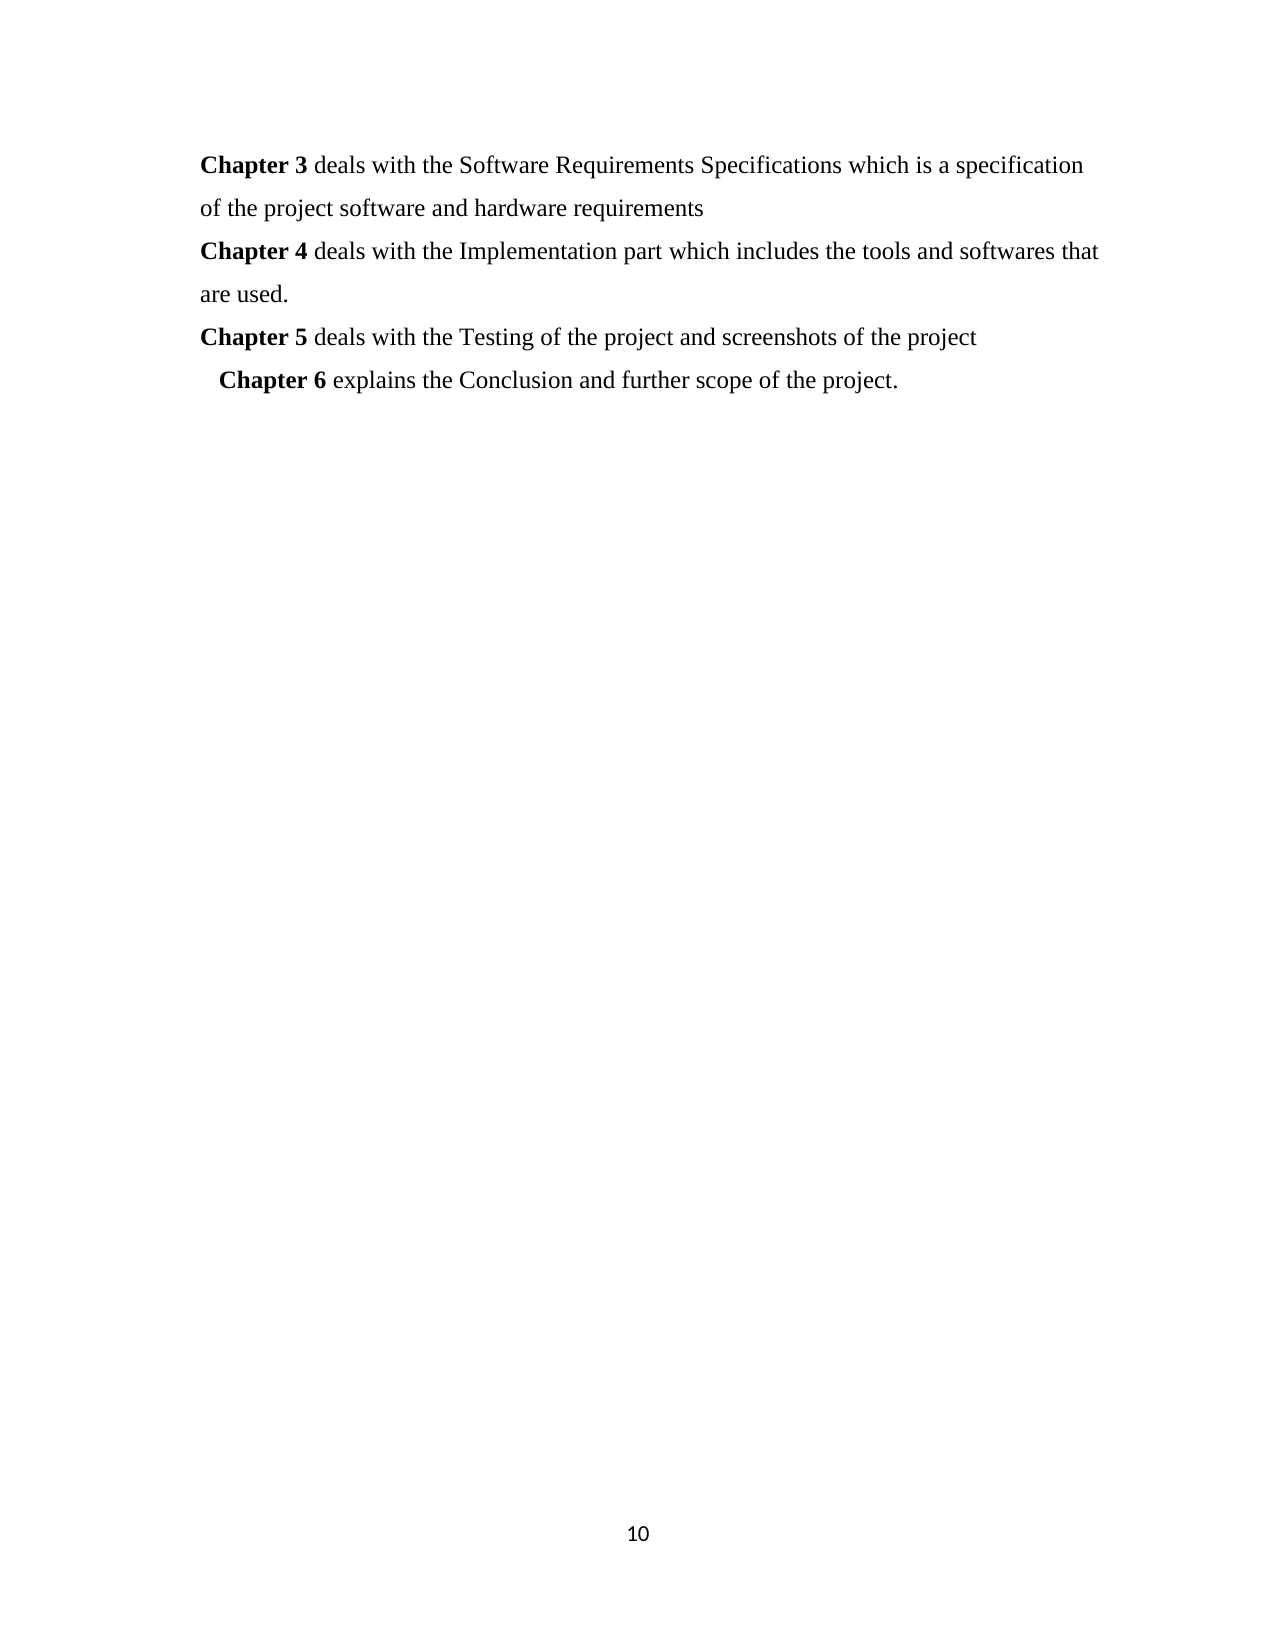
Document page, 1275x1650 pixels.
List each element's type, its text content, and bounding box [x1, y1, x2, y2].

text Chapter 3 deals with the Software Requirements Specifications which is a specification [200, 150, 1125, 179]
text Chapter 4 deals with the Implementation part which includes the tools and softwares that [200, 236, 1125, 265]
text of the project software and hardware requirements [200, 193, 1125, 222]
text are used. [200, 279, 1125, 308]
text Chapter 6 explains the Conclusion and further scope of the project. [200, 366, 1125, 394]
text Chapter 5 deals with the Testing of the project and screenshots of the project [200, 322, 1125, 351]
